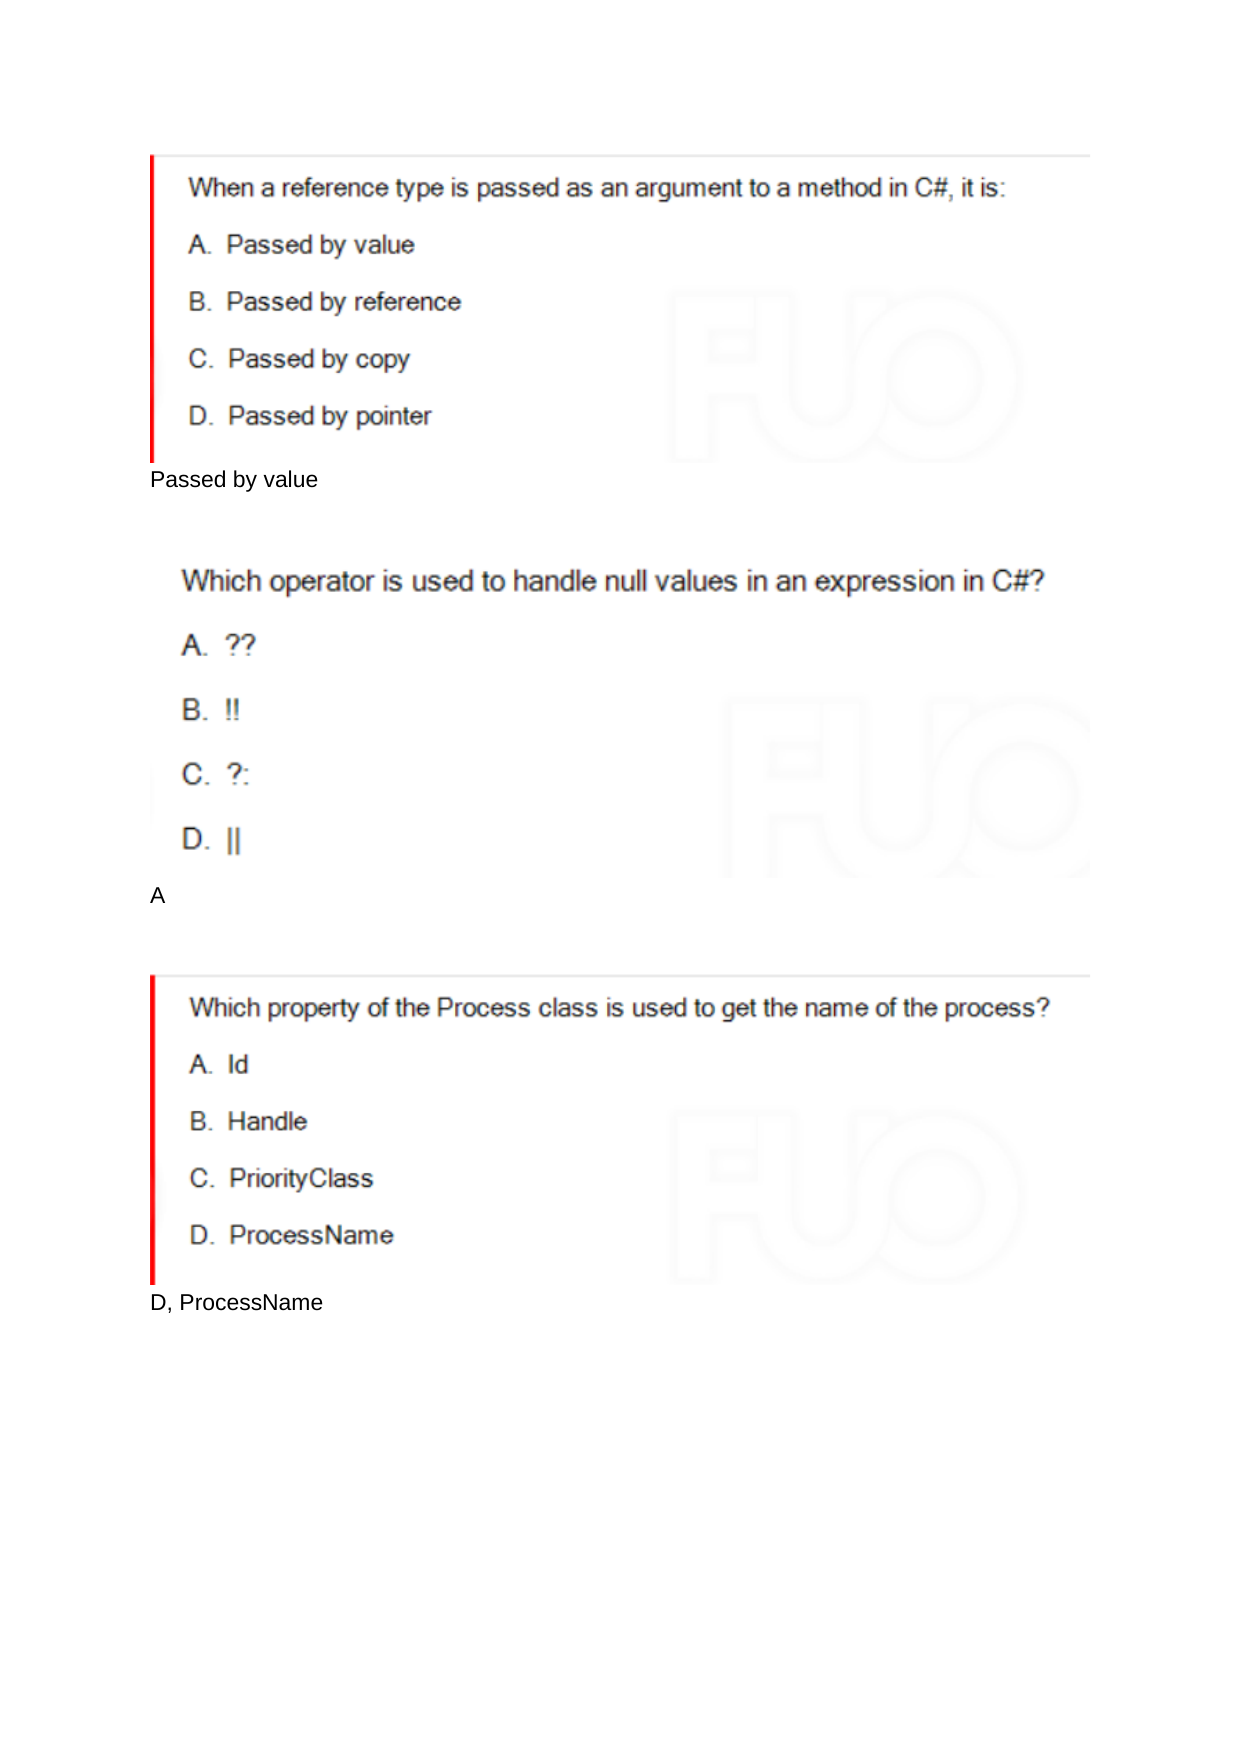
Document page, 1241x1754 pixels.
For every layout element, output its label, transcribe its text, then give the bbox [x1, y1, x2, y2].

text D, ProcessName [150, 1289, 1090, 1315]
picture [150, 150, 1091, 463]
picture [150, 972, 1091, 1285]
text Passed by value [150, 466, 1090, 493]
picture [150, 557, 1091, 878]
text A [150, 882, 1090, 908]
